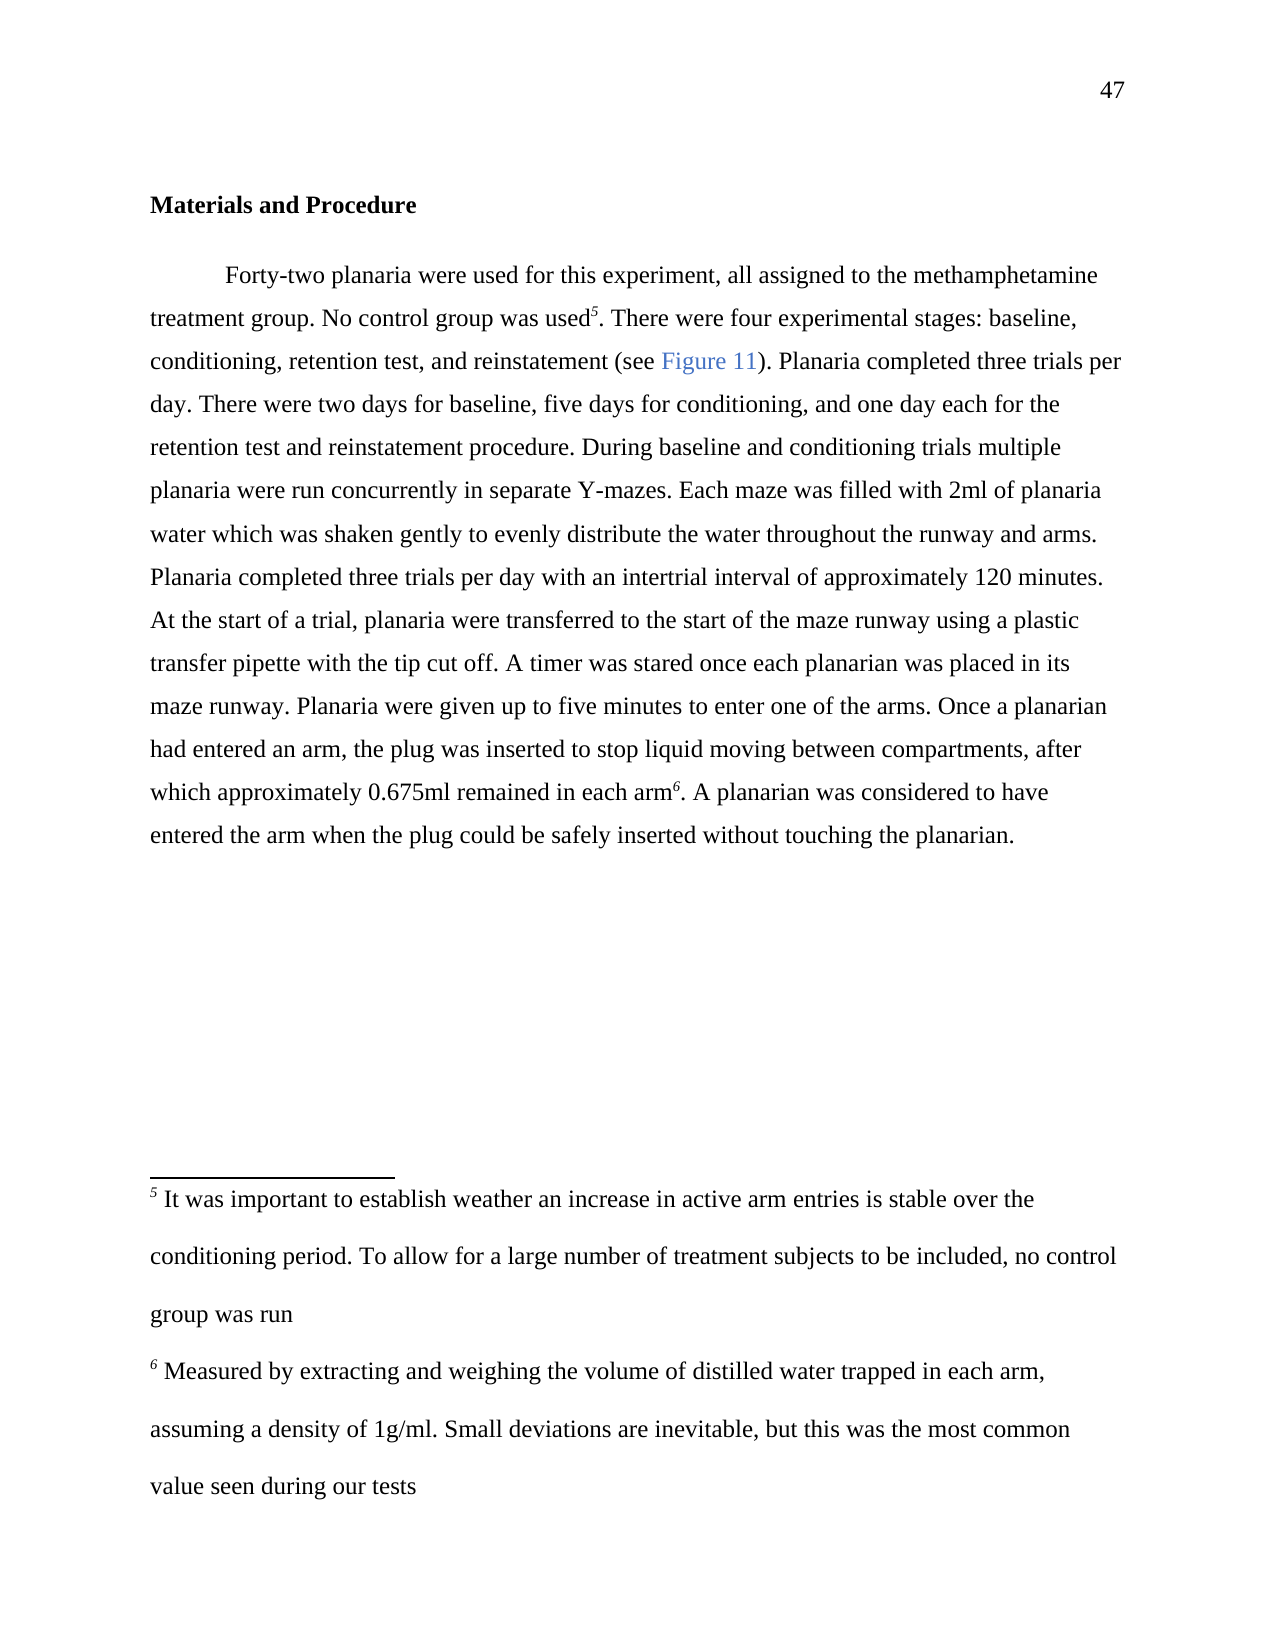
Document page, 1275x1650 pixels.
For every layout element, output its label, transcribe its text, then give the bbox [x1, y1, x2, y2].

text Forty-two planaria were used for this experiment, all assigned to the methamphetamine treatment group. No control group was used. There were four experimental stages: baseline, conditioning, retention test, and reinstatement (see Figure 11). Planaria completed three trials per day. There were two days for baseline, five days for conditioning, and one day each for the retention test and reinstatement procedure. During baseline and conditioning trials multiple planaria were run concurrently in separate Y-mazes. Each maze was filled with 2ml of planaria water which was shaken gently to evenly distribute the water throughout the runway and arms. Planaria completed three trials per day with an intertrial interval of approximately 120 minutes. At the start of a trial, planaria were transferred to the start of the maze runway using a plastic transfer pipette with the tip cut off. A timer was stared once each planarian was placed in its maze runway. Planaria were given up to five minutes to enter one of the arms. Once a planarian had entered an arm, the plug was inserted to stop liquid moving between compartments, after which approximately 0.675ml remained in each arm. A planarian was considered to have entered the arm when the plug could be safely inserted without touching the planarian. [150, 260, 1125, 849]
subtitle Materials and Procedure [150, 190, 1125, 219]
